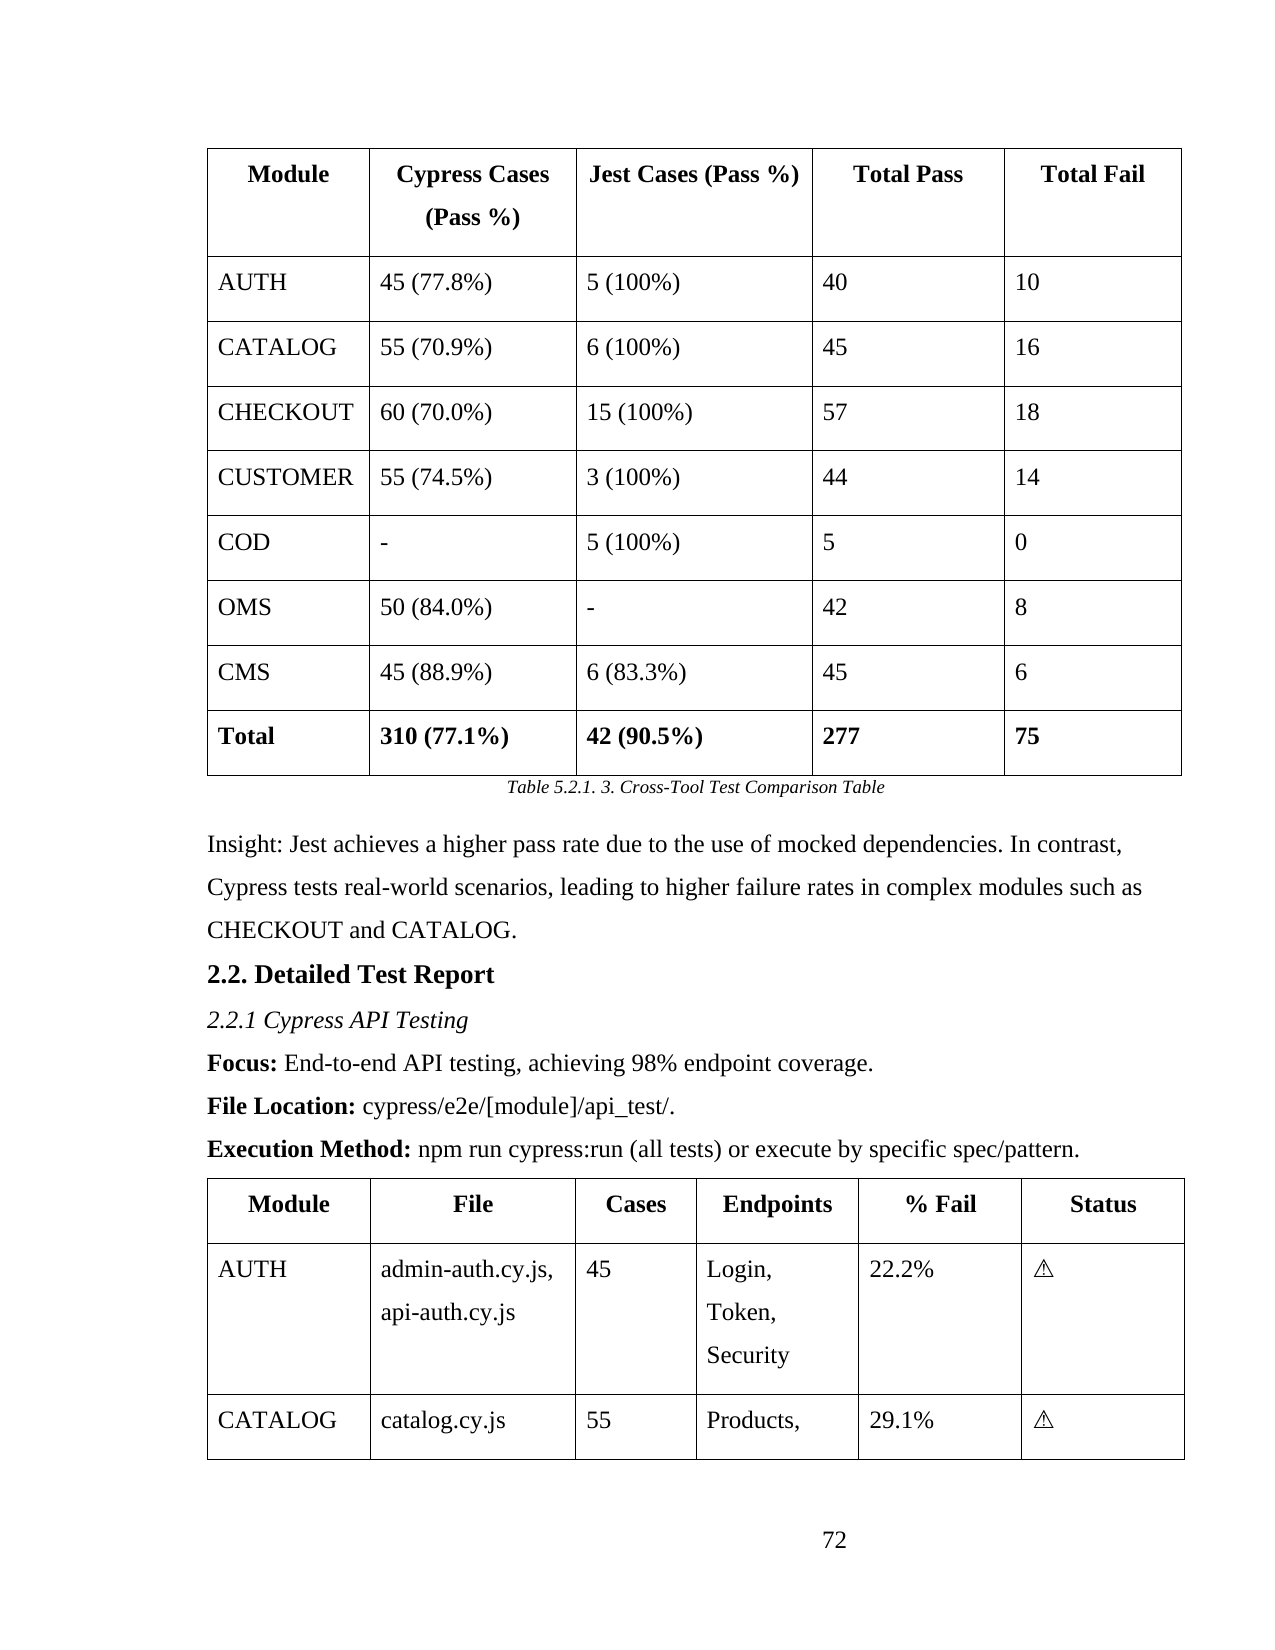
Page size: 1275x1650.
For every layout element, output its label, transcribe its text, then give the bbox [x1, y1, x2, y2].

table_cell 6 (100%) [577, 322, 812, 386]
text Execution Method: npm run cypress:run (all tests) or execute by specific spec/pattern. [207, 1134, 1186, 1163]
text Focus: End-to-end API testing, achieving 98% endpoint coverage. [207, 1048, 1186, 1077]
table_cell 45 (88.9%) [370, 646, 576, 710]
table_header Module [208, 1179, 370, 1242]
table_header Total Fail [1005, 149, 1181, 256]
table_cell 5 [813, 516, 1004, 580]
table_cell 310 (77.1%) [370, 711, 576, 775]
table_cell 22.2% [859, 1244, 1021, 1394]
table_cell 8 [1005, 581, 1181, 645]
subtitle 2.2. Detailed Test Report [207, 958, 1186, 989]
table_header Jest Cases (Pass %) [577, 149, 812, 256]
table_cell 15 (100%) [577, 387, 812, 450]
table_cell 60 (70.0%) [370, 387, 576, 450]
table_cell 5 (100%) [577, 516, 812, 580]
table_cell 44 [813, 451, 1004, 515]
table_cell 55 (74.5%) [370, 451, 576, 515]
table_cell CATALOG [208, 1395, 370, 1458]
table_cell 40 [813, 257, 1004, 321]
table_cell 45 [576, 1244, 696, 1394]
table_cell 42 (90.5%) [577, 711, 812, 775]
table_cell - [370, 516, 576, 580]
subtitle 2.2.1 Cypress API Testing [207, 1005, 1186, 1034]
table_header Cypress Cases (Pass %) [370, 149, 576, 256]
table_cell 55 (70.9%) [370, 322, 576, 386]
table_header Cases [576, 1179, 696, 1242]
table_cell 3 (100%) [577, 451, 812, 515]
table_cell 45 [813, 322, 1004, 386]
table_cell admin-auth.cy.js, api-auth.cy.js [371, 1244, 575, 1394]
table_cell 75 [1005, 711, 1181, 775]
table_cell 45 (77.8%) [370, 257, 576, 321]
table_cell 18 [1005, 387, 1181, 450]
text Table 5.2.1. 3. Cross-Tool Test Comparison Table [207, 776, 1186, 797]
table_cell AUTH [208, 257, 369, 321]
table_cell CATALOG [208, 322, 369, 386]
table_cell 277 [813, 711, 1004, 775]
table_cell 5 (100%) [577, 257, 812, 321]
table_cell 6 [1005, 646, 1181, 710]
table_header Total Pass [813, 149, 1004, 256]
table_header Status [1022, 1179, 1184, 1242]
table_cell ⚠️ [1022, 1395, 1184, 1458]
table_cell ⚠️ [1022, 1244, 1184, 1394]
table_header Module [208, 149, 369, 256]
table_cell 50 (84.0%) [370, 581, 576, 645]
table_cell Login, Token, Security [697, 1244, 858, 1394]
text File Location: cypress/e2e/[module]/api_test/. [207, 1091, 1186, 1120]
table_cell 45 [813, 646, 1004, 710]
table_cell 0 [1005, 516, 1181, 580]
table_cell AUTH [208, 1244, 370, 1394]
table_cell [697, 1395, 858, 1458]
table_cell 10 [1005, 257, 1181, 321]
table_cell OMS [208, 581, 369, 645]
table_cell CMS [208, 646, 369, 710]
table_cell CHECKOUT [208, 387, 369, 450]
table_cell COD [208, 516, 369, 580]
text Insight: Jest achieves a higher pass rate due to the use of mocked dependencies. In contrast, Cypress tests real-world scenarios, leading to higher failure rates in complex modules such as CHECKOUT and CATALOG. [207, 829, 1186, 944]
table_cell 55 [576, 1395, 696, 1458]
table_cell 29.1% [859, 1395, 1021, 1458]
table_cell 16 [1005, 322, 1181, 386]
table_header Endpoints [697, 1179, 858, 1242]
table_cell catalog.cy.js [371, 1395, 575, 1458]
table_cell - [577, 581, 812, 645]
table_cell 57 [813, 387, 1004, 450]
table_header File [371, 1179, 575, 1242]
table_cell 14 [1005, 451, 1181, 515]
table_header % Fail [859, 1179, 1021, 1242]
table_cell 6 (83.3%) [577, 646, 812, 710]
table_cell CUSTOMER [208, 451, 369, 515]
table_cell Total [208, 711, 369, 775]
table_cell 42 [813, 581, 1004, 645]
